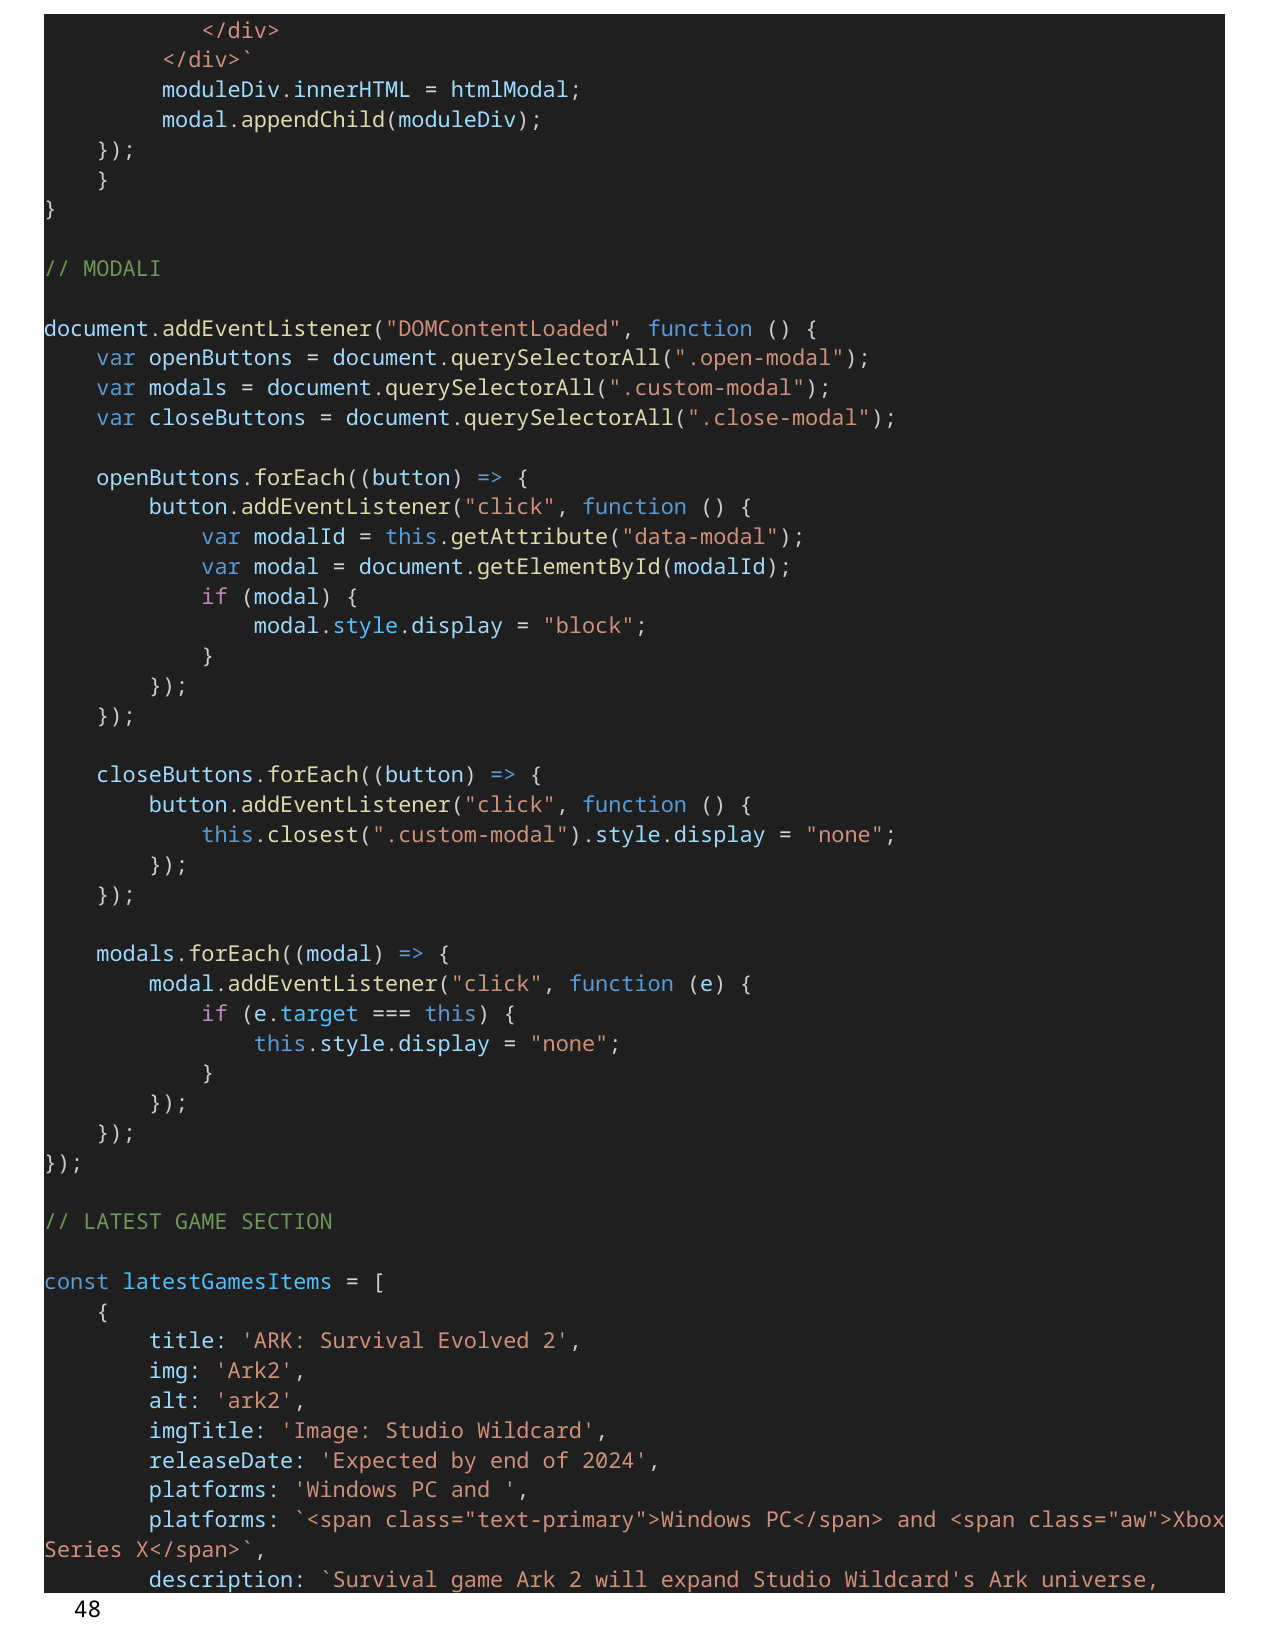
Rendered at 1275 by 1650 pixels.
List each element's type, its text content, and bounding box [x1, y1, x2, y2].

text }); [44, 670, 1225, 700]
text button.addEventListener("click", function () { [44, 789, 1225, 819]
text } [44, 163, 1225, 193]
text this.style.display = "none"; [44, 1027, 1225, 1057]
text title: 'ARK: Survival Evolved 2', [44, 1325, 1225, 1355]
text </div>` [44, 44, 1225, 74]
text if (e.target === this) { [44, 998, 1225, 1027]
text var modal = document.getElementById(modalId); [44, 551, 1225, 581]
text this.closest(".custom-modal").style.display = "none"; [44, 819, 1225, 849]
text { [44, 1296, 1225, 1325]
text </div> [44, 14, 1225, 44]
text }); [44, 134, 1225, 163]
text moduleDiv.innerHTML = htmlModal; [44, 74, 1225, 104]
text } [44, 193, 1225, 223]
text if (modal) { [44, 581, 1225, 610]
text modal.appendChild(moduleDiv); [44, 104, 1225, 134]
text releaseDate: 'Expected by end of 2024', [44, 1444, 1225, 1474]
text imgTitle: 'Image: Studio Wildcard', [44, 1415, 1225, 1444]
text // LATEST GAME SECTION [44, 1206, 1225, 1236]
text }); [44, 849, 1225, 878]
text }); [44, 1087, 1225, 1117]
text } [44, 640, 1225, 670]
text const latestGamesItems = [ [44, 1266, 1225, 1296]
text openButtons.forEach((button) => { [44, 461, 1225, 491]
text platforms: 'Windows PC and ', [44, 1474, 1225, 1504]
text var modals = document.querySelectorAll(".custom-modal"); [44, 372, 1225, 402]
text var modalId = this.getAttribute("data-modal"); [44, 521, 1225, 551]
text var openButtons = document.querySelectorAll(".open-modal"); [44, 342, 1225, 372]
text modal.style.display = "block"; [44, 610, 1225, 640]
text modal.addEventListener("click", function (e) { [44, 968, 1225, 998]
text modals.forEach((modal) => { [44, 938, 1225, 968]
text button.addEventListener("click", function () { [44, 491, 1225, 521]
text }); [44, 1147, 1225, 1176]
text var closeButtons = document.querySelectorAll(".close-modal"); [44, 402, 1225, 432]
text } [44, 1057, 1225, 1087]
text description: `Survival game Ark 2 will expand Studio Wildcard's Ark universe, [44, 1564, 1225, 1593]
text img: 'Ark2', [44, 1355, 1225, 1385]
text // MODALI [44, 253, 1225, 283]
text document.addEventListener("DOMContentLoaded", function () { [44, 312, 1225, 342]
text }); [44, 1117, 1225, 1147]
text alt: 'ark2', [44, 1385, 1225, 1415]
text platforms: `<span class="text-primary">Windows PC</span> and <span class="aw">Xbox Series X</span>`, [44, 1504, 1225, 1564]
text }); [44, 878, 1225, 908]
text }); [44, 700, 1225, 729]
text closeButtons.forEach((button) => { [44, 759, 1225, 789]
